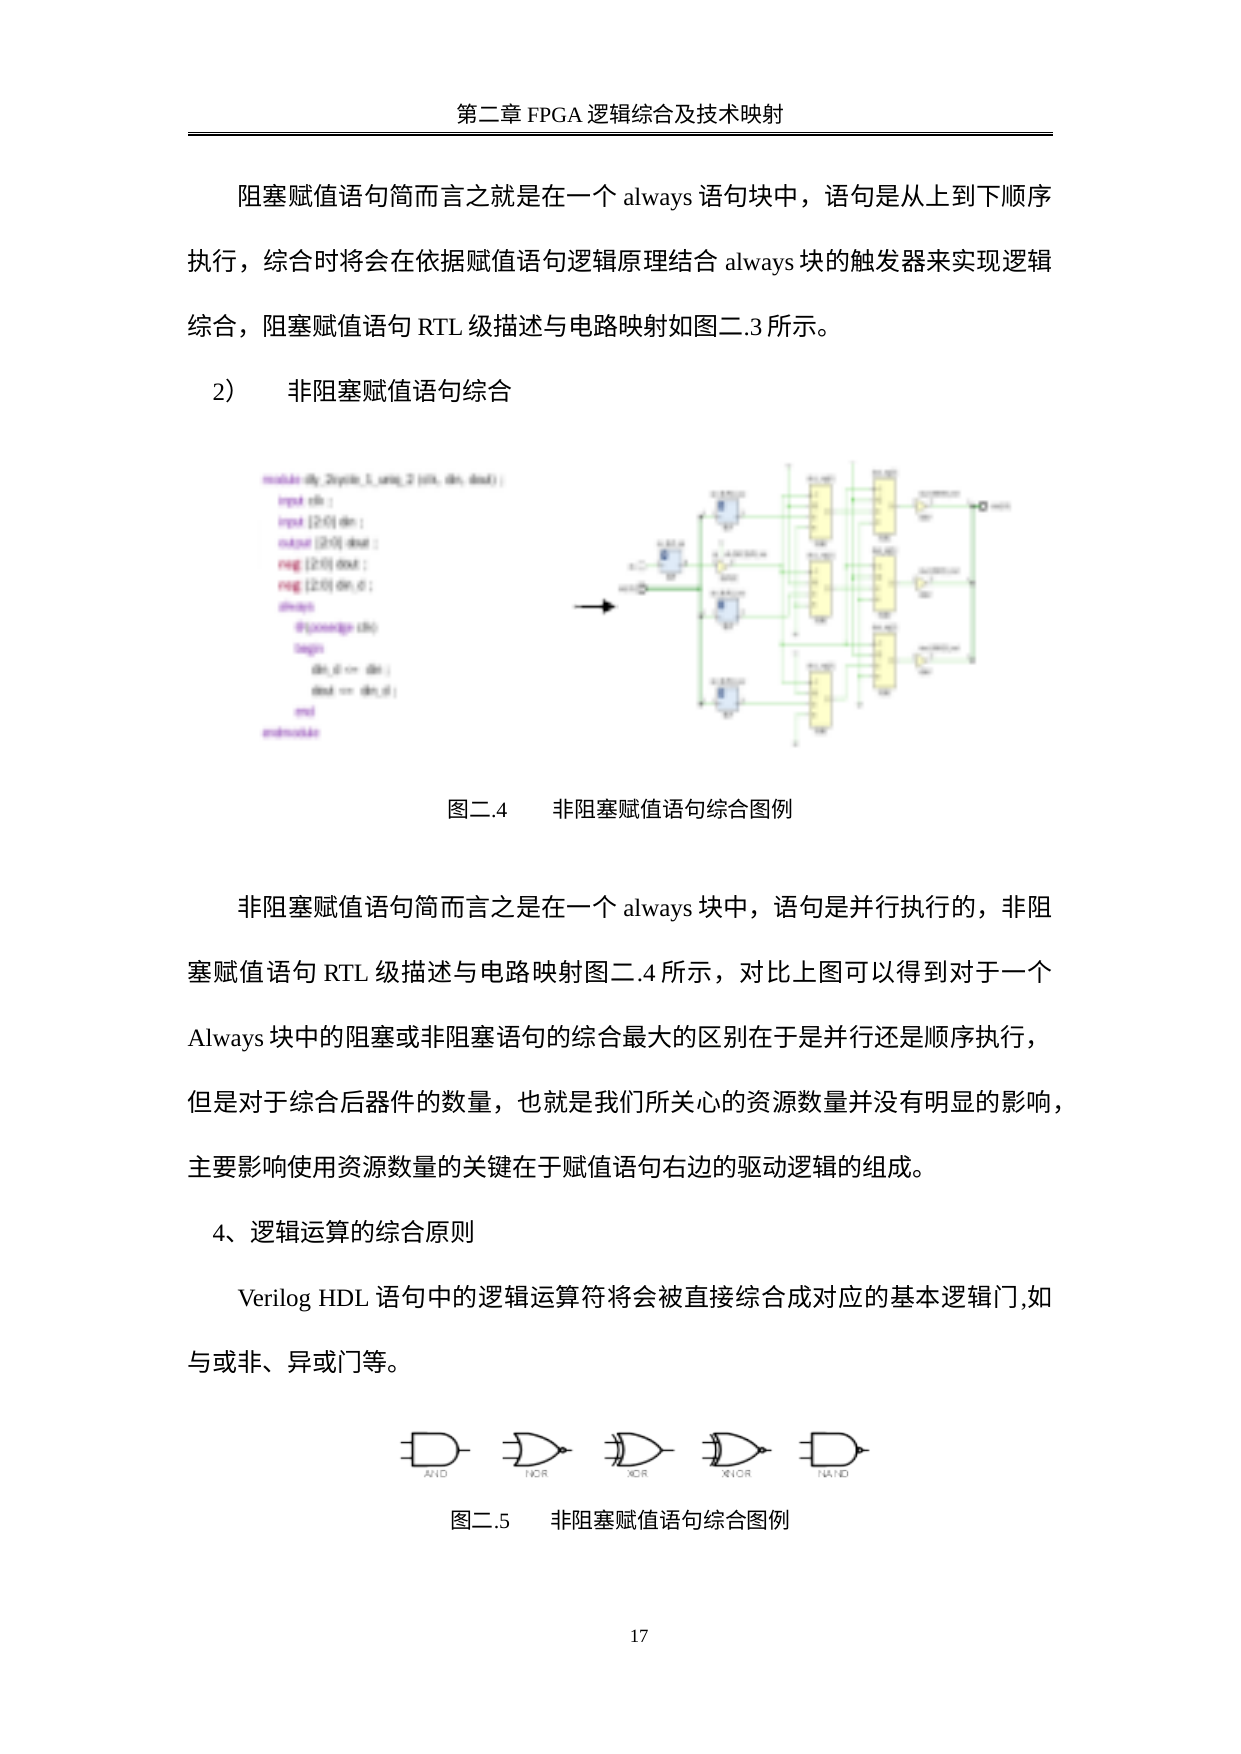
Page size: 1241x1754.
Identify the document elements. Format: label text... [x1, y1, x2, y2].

text 非阻塞赋值语句简而言之是在一个always块中，语句是并行执行的，非阻塞赋值语句RTL级描述与电路映射图2.9所示，对比上图可以得到对于一个Always块中的阻塞或非阻塞语句的综合最大的区别在于是并行还是顺序执行，但是对于综合后器件的数量，也就是我们所关心的资源数量并没有明显的影响，主要影响使用资源数量的关键在于赋值语句右边的驱动逻辑的组成。 [187, 873, 1053, 1198]
text 非阻塞赋值语句综合图例 [187, 792, 1053, 824]
text 阻塞赋值语句简而言之就是在一个always语句块中，语句是从上到下顺序执行，综合时将会在依据赋值语句逻辑原理结合always块的触发器来实现逻辑综合，阻塞赋值语句RTL级描述与电路映射如图2.8所示。 [187, 162, 1053, 357]
list 非阻塞赋值语句综合 [212, 357, 1053, 422]
text 非阻塞赋值语句综合图例 [187, 1503, 1053, 1535]
text Verilog HDL语句中的逻辑运算符将会被直接综合成对应的基本逻辑门,如与或非、异或门等。 [187, 1263, 1053, 1393]
text 4、逻辑运算的综合原则 [187, 1198, 1053, 1263]
